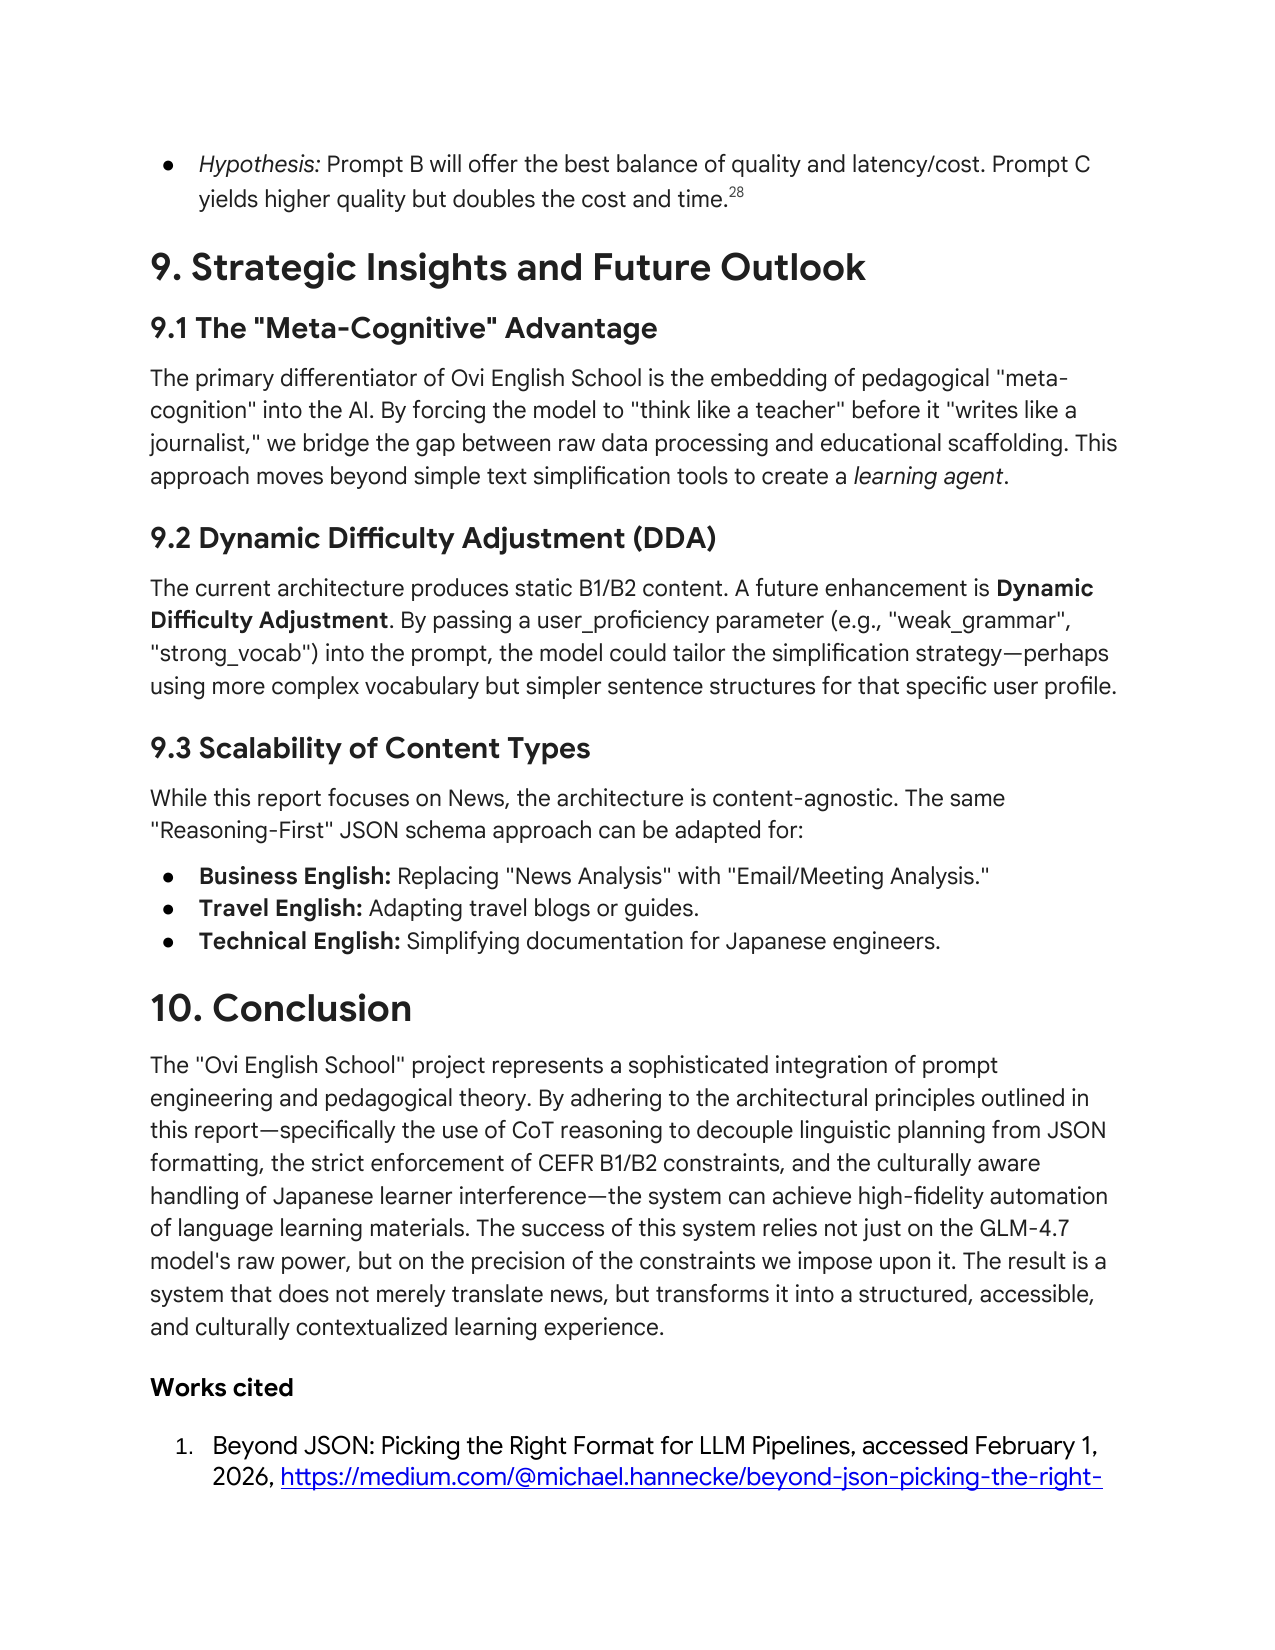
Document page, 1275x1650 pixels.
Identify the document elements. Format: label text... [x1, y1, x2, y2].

subtitle 10. Conclusion [150, 985, 1125, 1032]
text The "Ovi English School" project represents a sophisticated integration of prompt engineering and pedagogical theory. By adhering to the architectural principles outlined in this report—specifically the use of CoT reasoning to decouple linguistic planning from JSON formatting, the strict enforcement of CEFR B1/B2 constraints, and the culturally aware handling of Japanese learner interference—the system can achieve high-fidelity automation of language learning materials. The success of this system relies not just on the GLM-4.7 model's raw power, but on the precision of the constraints we impose upon it. The result is a system that does not merely translate news, but transforms it into a structured, accessible, and culturally contextualized learning experience. [150, 1051, 1125, 1342]
subtitle 9. Strategic Insights and Future Outlook [150, 244, 1125, 291]
list Business English: Replacing "News Analysis" with "Email/Meeting Analysis." [161, 862, 1125, 891]
list Hypothesis: Prompt B will offer the best balance of quality and latency/cost. Prompt C yields higher quality but doubles the cost and time.28 [161, 150, 1125, 214]
text The current architecture produces static B1/B2 content. A future enhancement is Dynamic Difficulty Adjustment. By passing a user_proficiency parameter (e.g., "weak_grammar", "strong_vocab") into the prompt, the model could tailor the simplification strategy—perhaps using more complex vocabulary but simpler sentence structures for that specific user profile. [150, 574, 1125, 701]
list Travel English: Adapting travel blogs or guides. [161, 895, 1125, 923]
subtitle 9.1 The "Meta-Cognitive" Advantage [150, 310, 1125, 346]
text While this report focuses on News, the architecture is content-agnostic. The same "Reasoning-First" JSON schema approach can be adapted for: [150, 784, 1125, 846]
subtitle 9.3 Scalability of Content Types [150, 730, 1125, 766]
subtitle Works cited [150, 1372, 1125, 1403]
list Technical English: Simplifying documentation for Japanese engineers. [161, 927, 1125, 956]
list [175, 1430, 1125, 1493]
subtitle 9.2 Dynamic Difficulty Adjustment (DDA) [150, 520, 1125, 556]
text The primary differentiator of Ovi English School is the embedding of pedagogical "meta-cognition" into the AI. By forcing the model to "think like a teacher" before it "writes like a journalist," we bridge the gap between raw data processing and educational scaffolding. This approach moves beyond simple text simplification tools to create a learning agent. [150, 364, 1125, 491]
